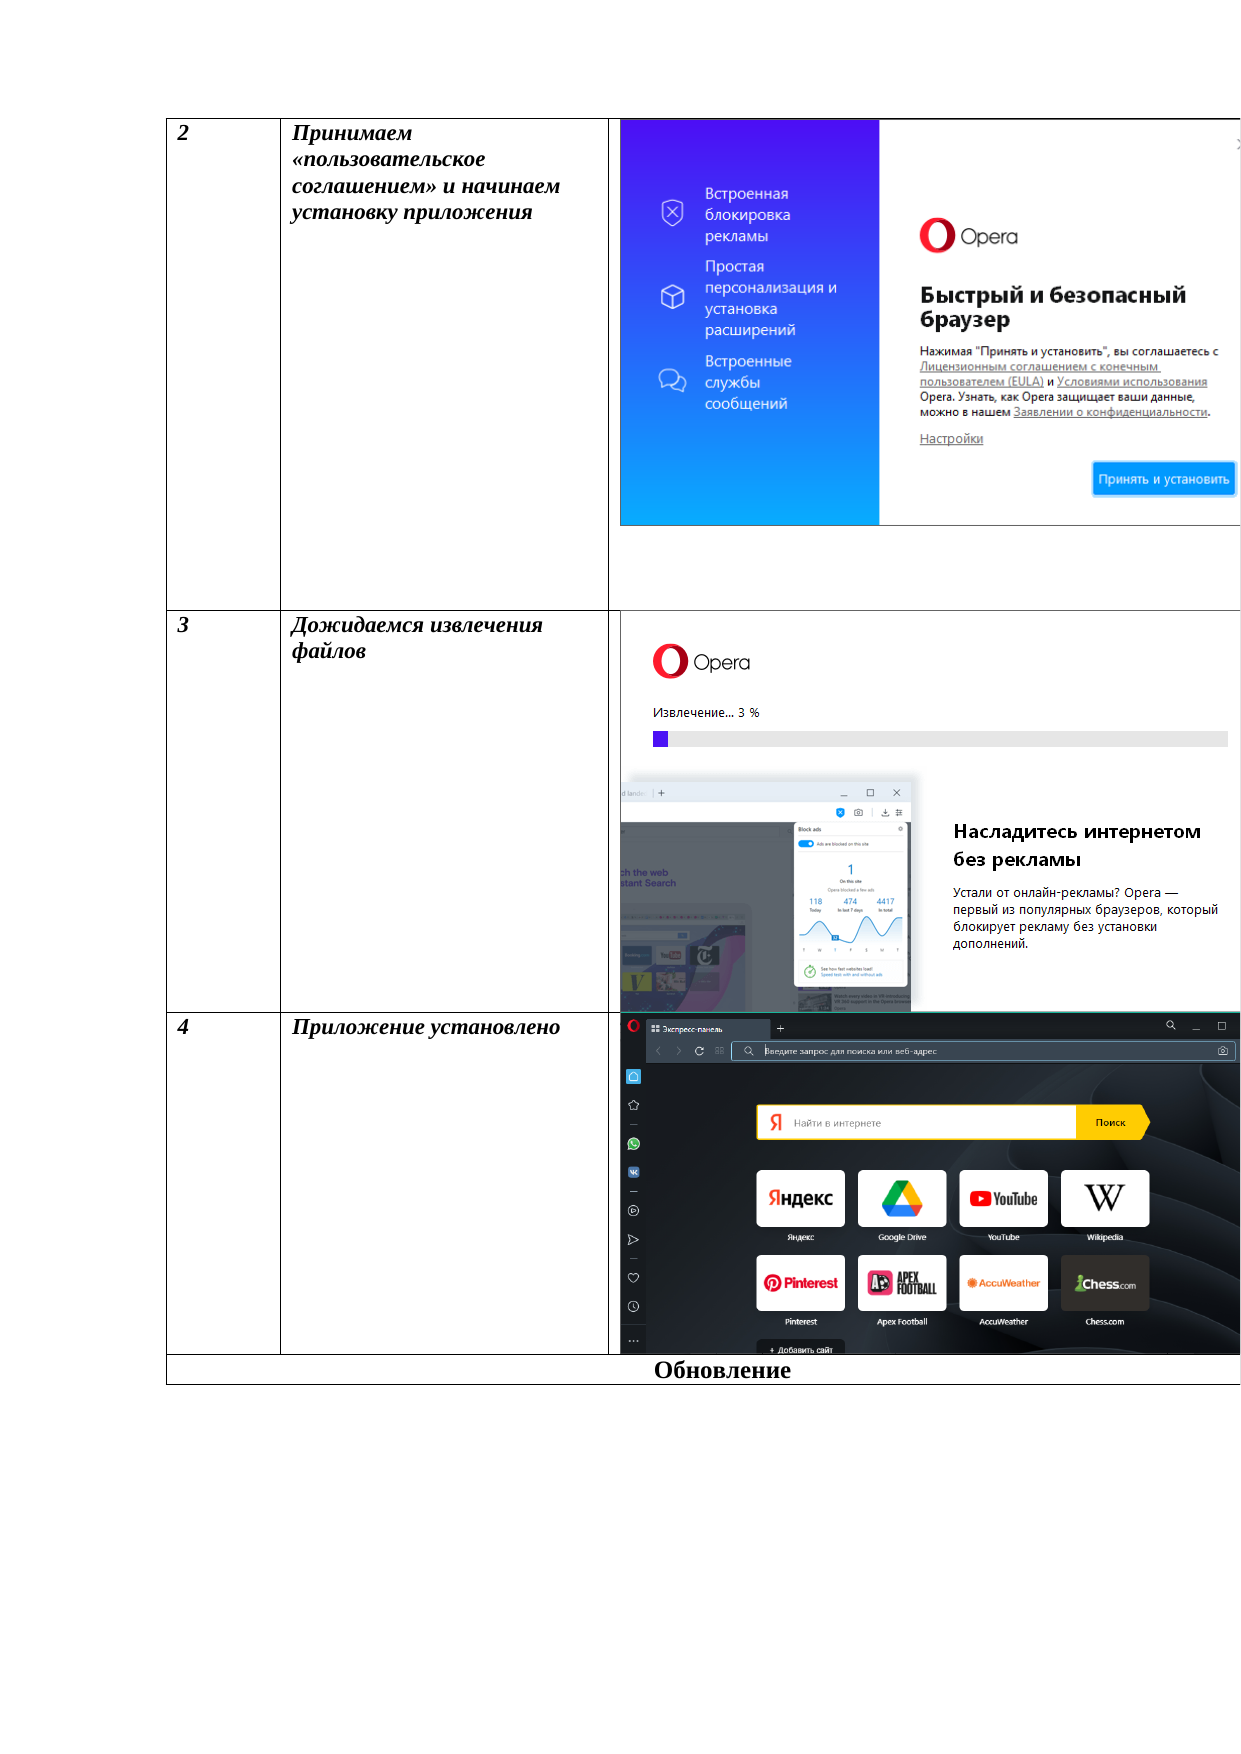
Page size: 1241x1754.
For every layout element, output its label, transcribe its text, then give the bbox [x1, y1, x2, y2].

picture [620, 119, 1241, 526]
table_cell [609, 119, 1240, 609]
picture [620, 610, 1241, 1354]
table_cell Принимаем «пользовательское соглашением» и начинаем установку приложения [281, 119, 608, 609]
table_cell 4 [167, 1013, 280, 1354]
table_cell 3 [167, 611, 280, 1012]
table_cell [609, 1013, 620, 1354]
table_cell Приложение установлено [281, 1013, 608, 1354]
table_cell Обновление [167, 1355, 1240, 1384]
table_cell 2 [167, 119, 280, 609]
table_cell Дожидаемся извлечения файлов [281, 611, 608, 1012]
table_cell [609, 611, 620, 1012]
